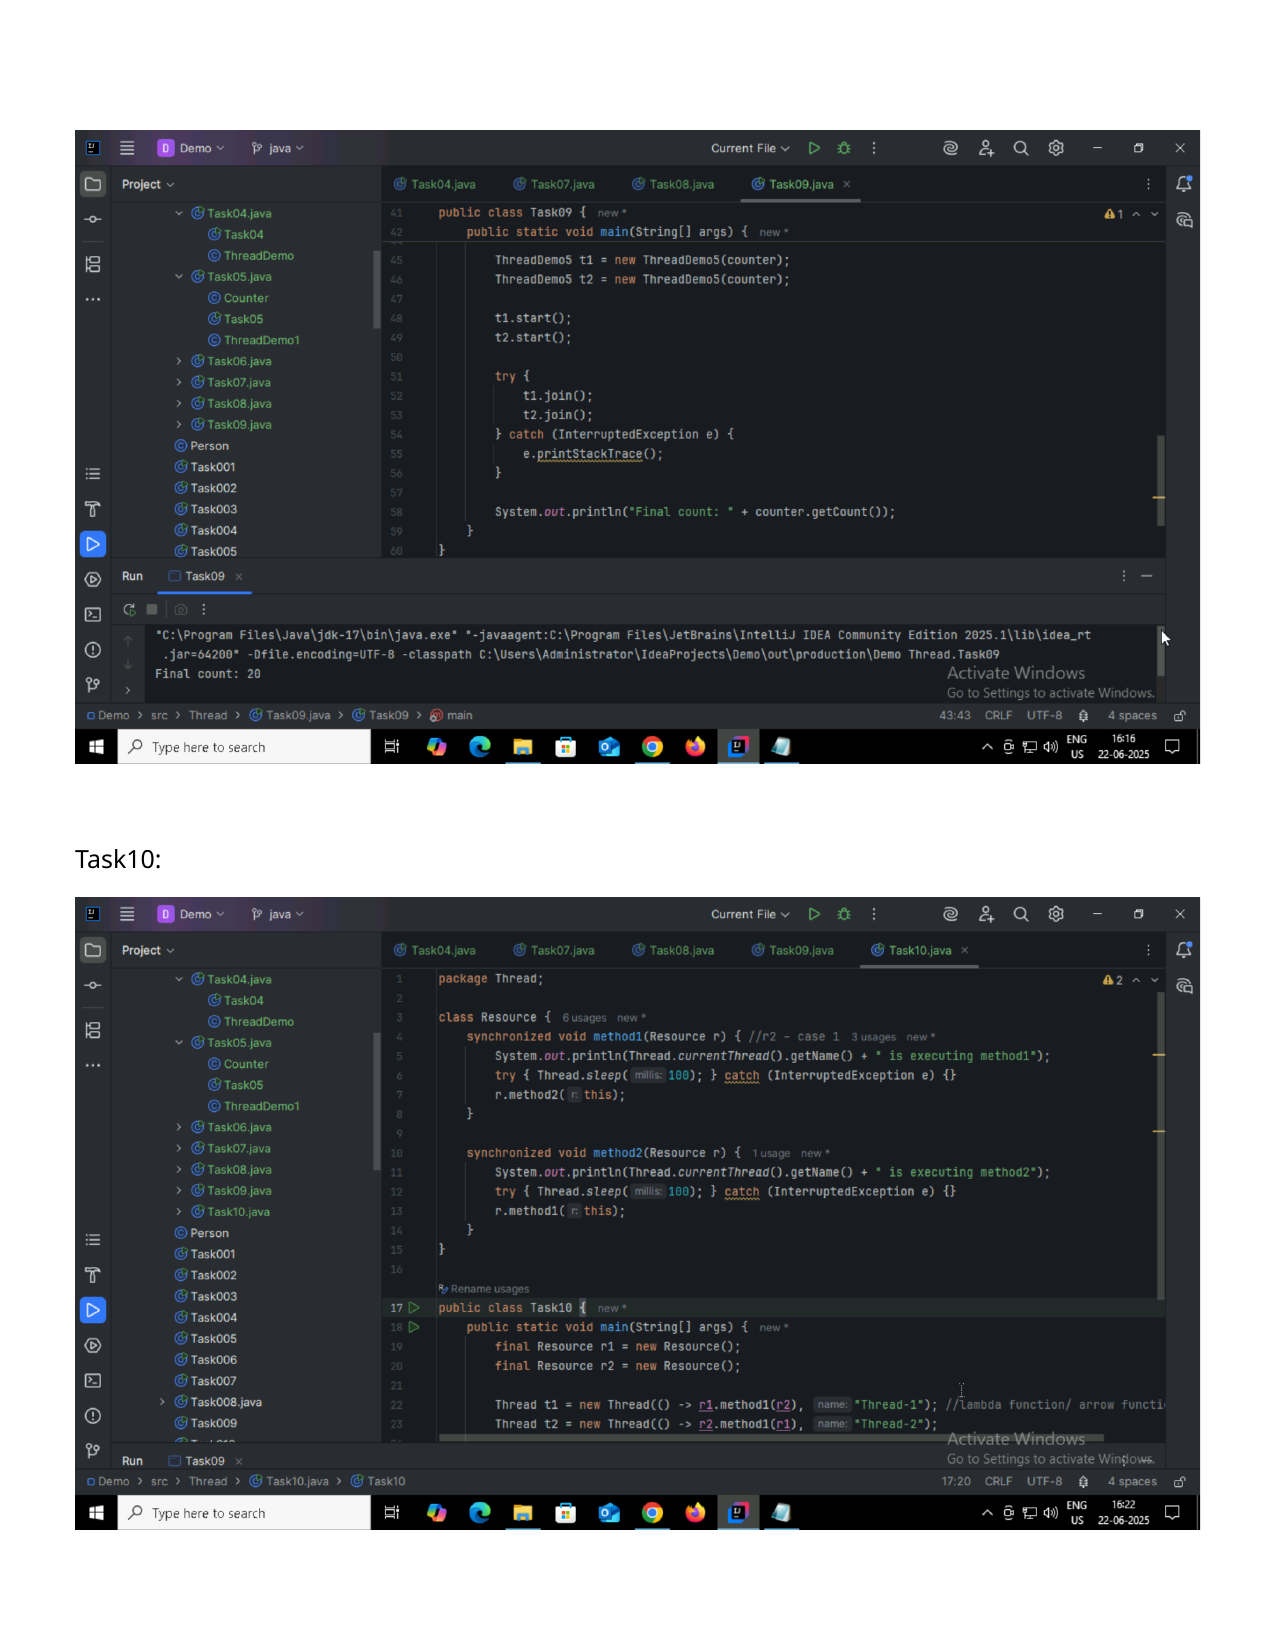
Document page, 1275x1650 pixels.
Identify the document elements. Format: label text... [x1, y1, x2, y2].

picture [75, 130, 1200, 764]
text Task10: [75, 841, 1200, 875]
picture [75, 897, 1200, 1530]
